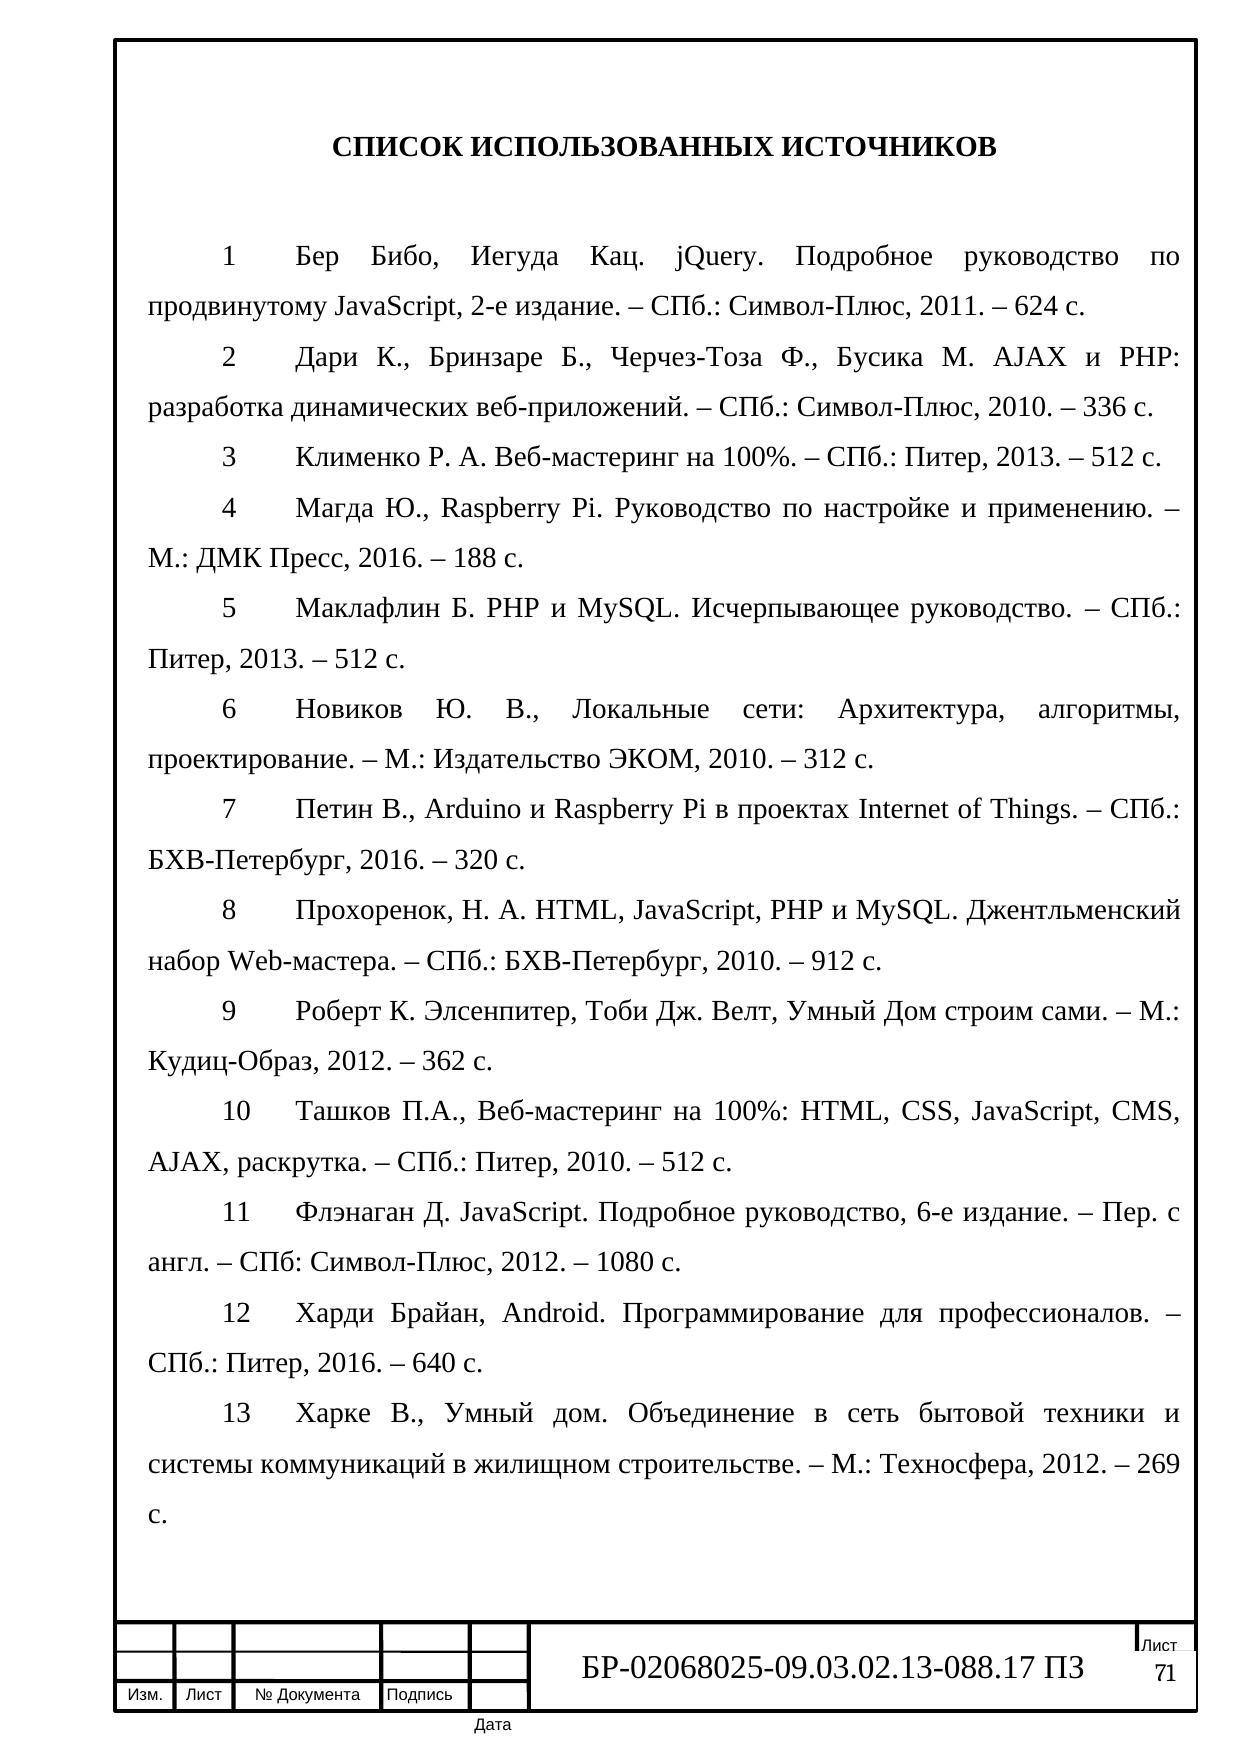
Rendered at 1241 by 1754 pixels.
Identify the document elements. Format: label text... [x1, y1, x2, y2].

list Харке В., Умный дом. Объединение в сеть бытовой техники и системы коммуникаций в жилищном строительстве. – М.: Техносфера, 2012. – 269 с. [148, 1395, 1181, 1529]
list Дари К., Бринзаре Б., Черчез-Тоза Ф., Бусика М. AJAX и PHP: разработка динамических веб-приложений. – СПб.: Символ-Плюс, 2010. – 336 с. [148, 339, 1181, 423]
list Петин В., Arduino и Raspberry Pi в проектах Internet of Things. – СПб.: БХВ-Петербург, 2016. – 320 с. [148, 792, 1181, 876]
list Харди Брайан, Android. Программирование для профессионалов. – СПб.: Питер, 2016. – 640 с. [148, 1295, 1181, 1379]
list Магда Ю., Raspberry Pi. Руководство по настройке и применению. – М.: ДМК Пресс, 2016. – 188 с. [148, 490, 1181, 574]
list Ташков П.А., Веб-мастеринг на 100%: HTML, CSS, JavaScript, CMS, AJAX, раскрутка. – СПб.: Питер, 2010. – 512 с. [148, 1093, 1181, 1177]
list Клименко Р. А. Веб-мастеринг на 100%. – СПб.: Питер, 2013. – 512 с. [148, 439, 1181, 473]
list Бер Бибо, Иегуда Кац. jQuery. Подробное руководство по продвинутому JavaScript, 2-е издание. – СПб.: Символ-Плюс, 2011. – 624 с. [148, 238, 1181, 322]
list Прохоренок, Н. А. HTML, JavaScript, PHP и MySQL. Джентльменский набор Web-мастера. – СПб.: БХВ-Петербург, 2010. – 912 с. [148, 892, 1181, 976]
list Флэнаган Д. JavaScript. Подробное руководство, 6-е издание. – Пер. с англ. – СПб: Символ-Плюс, 2012. – 1080 с. [148, 1194, 1181, 1278]
list Роберт К. Элсенпитер, Тоби Дж. Велт, Умный Дом строим сами. – М.: Кудиц-Образ, 2012. – 362 с. [148, 993, 1181, 1077]
list Маклафлин Б. PHP и MySQL. Исчерпывающее руководство. – СПб.: Питер, 2013. – 512 с. [148, 590, 1181, 674]
list Новиков Ю. В., Локальные сети: Архитектура, алгоритмы, проектирование. – М.: Издательство ЭКОМ, 2010. – 312 с. [148, 691, 1181, 775]
list СПИСОК ИСПОЛЬЗОВАННЫХ ИСТОЧНИКОВ [148, 129, 1181, 163]
